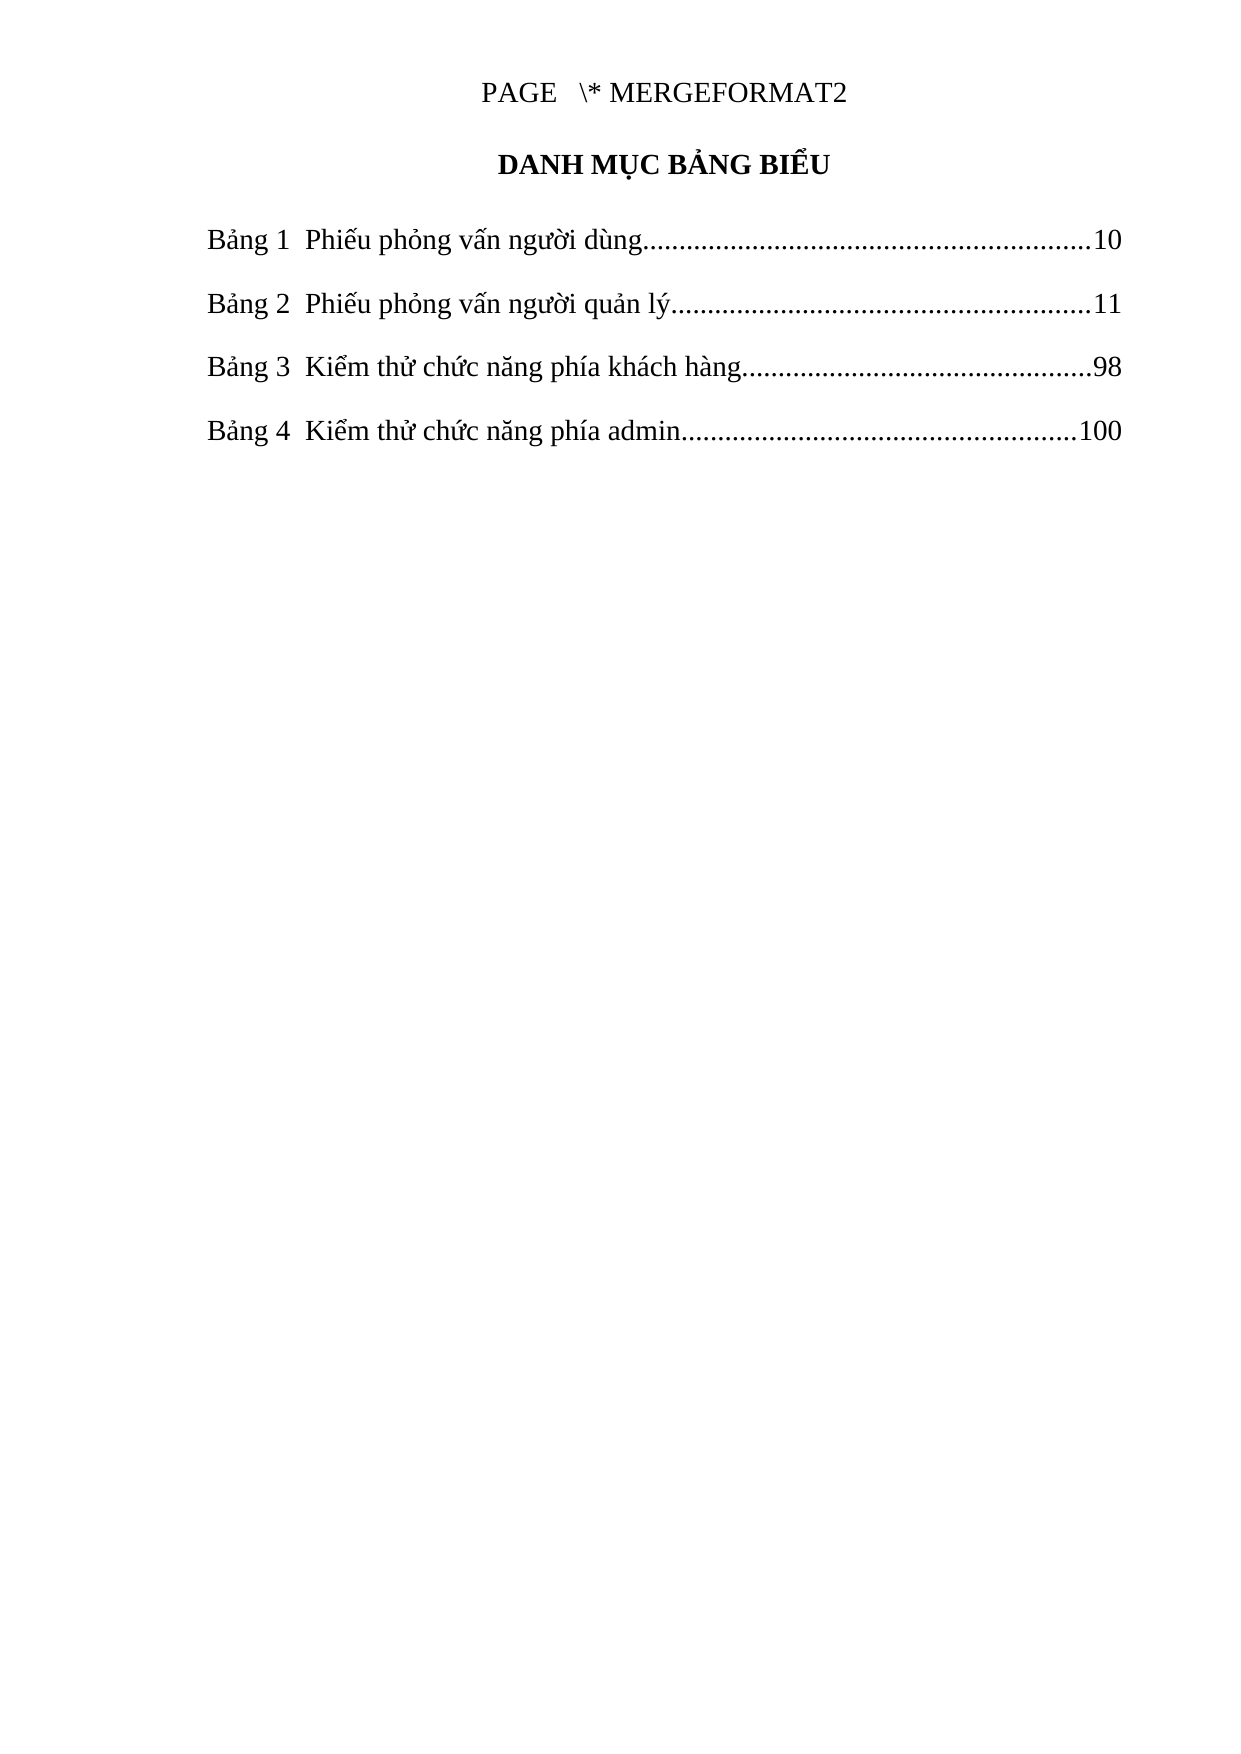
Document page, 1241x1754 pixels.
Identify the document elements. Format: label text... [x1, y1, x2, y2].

subtitle DANH MỤC BẢNG BIỂU [207, 147, 1122, 181]
text Bảng 1 Phiếu phỏng vấn người dùng 10 [207, 222, 1122, 256]
text Bảng 2 Phiếu phỏng vấn người quản lý 11 [207, 286, 1122, 319]
text Bảng 3 Kiểm thử chức năng phía khách hàng 98 [207, 349, 1122, 383]
text Bảng 4 Kiểm thử chức năng phía admin 100 [207, 413, 1122, 446]
